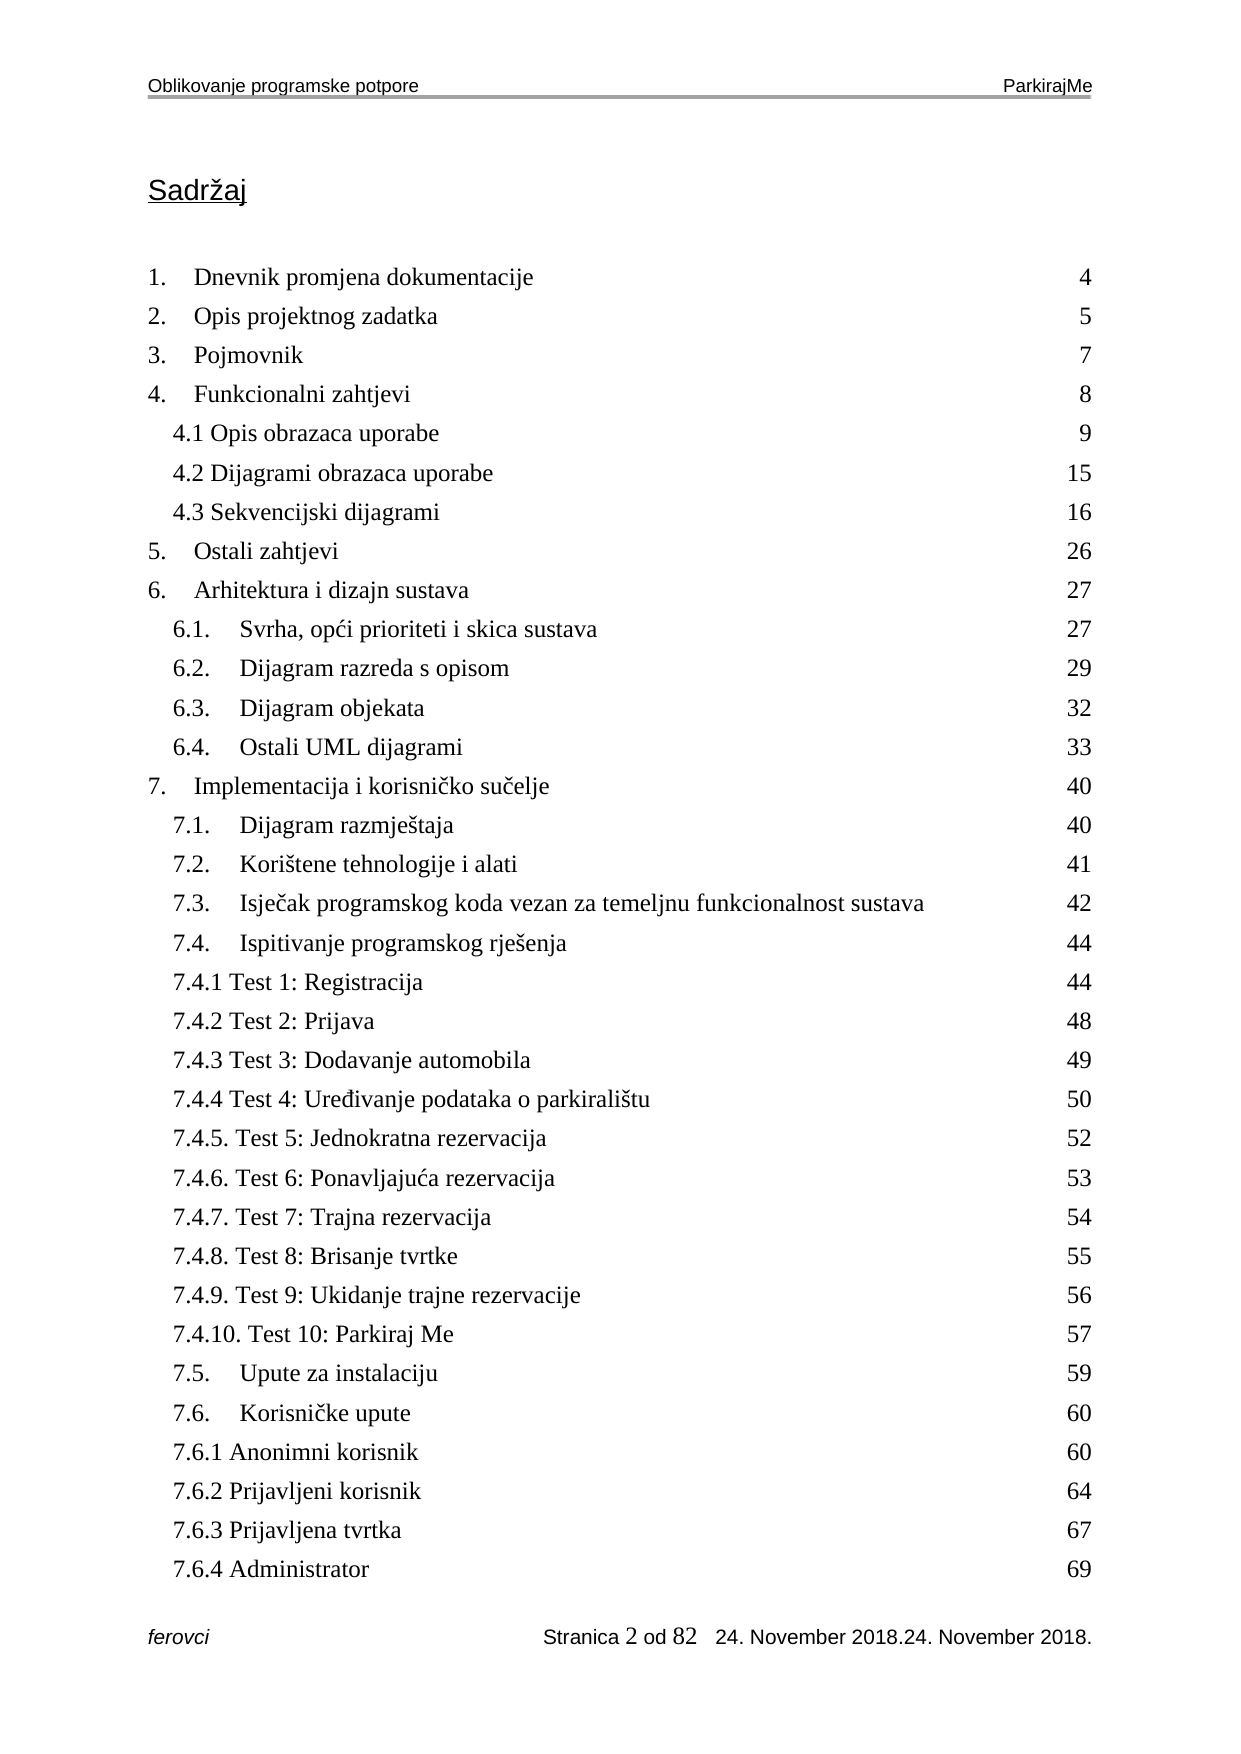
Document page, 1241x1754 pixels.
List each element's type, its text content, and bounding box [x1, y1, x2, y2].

picture [147, 95, 1092, 99]
text Sadržaj [148, 173, 1093, 206]
